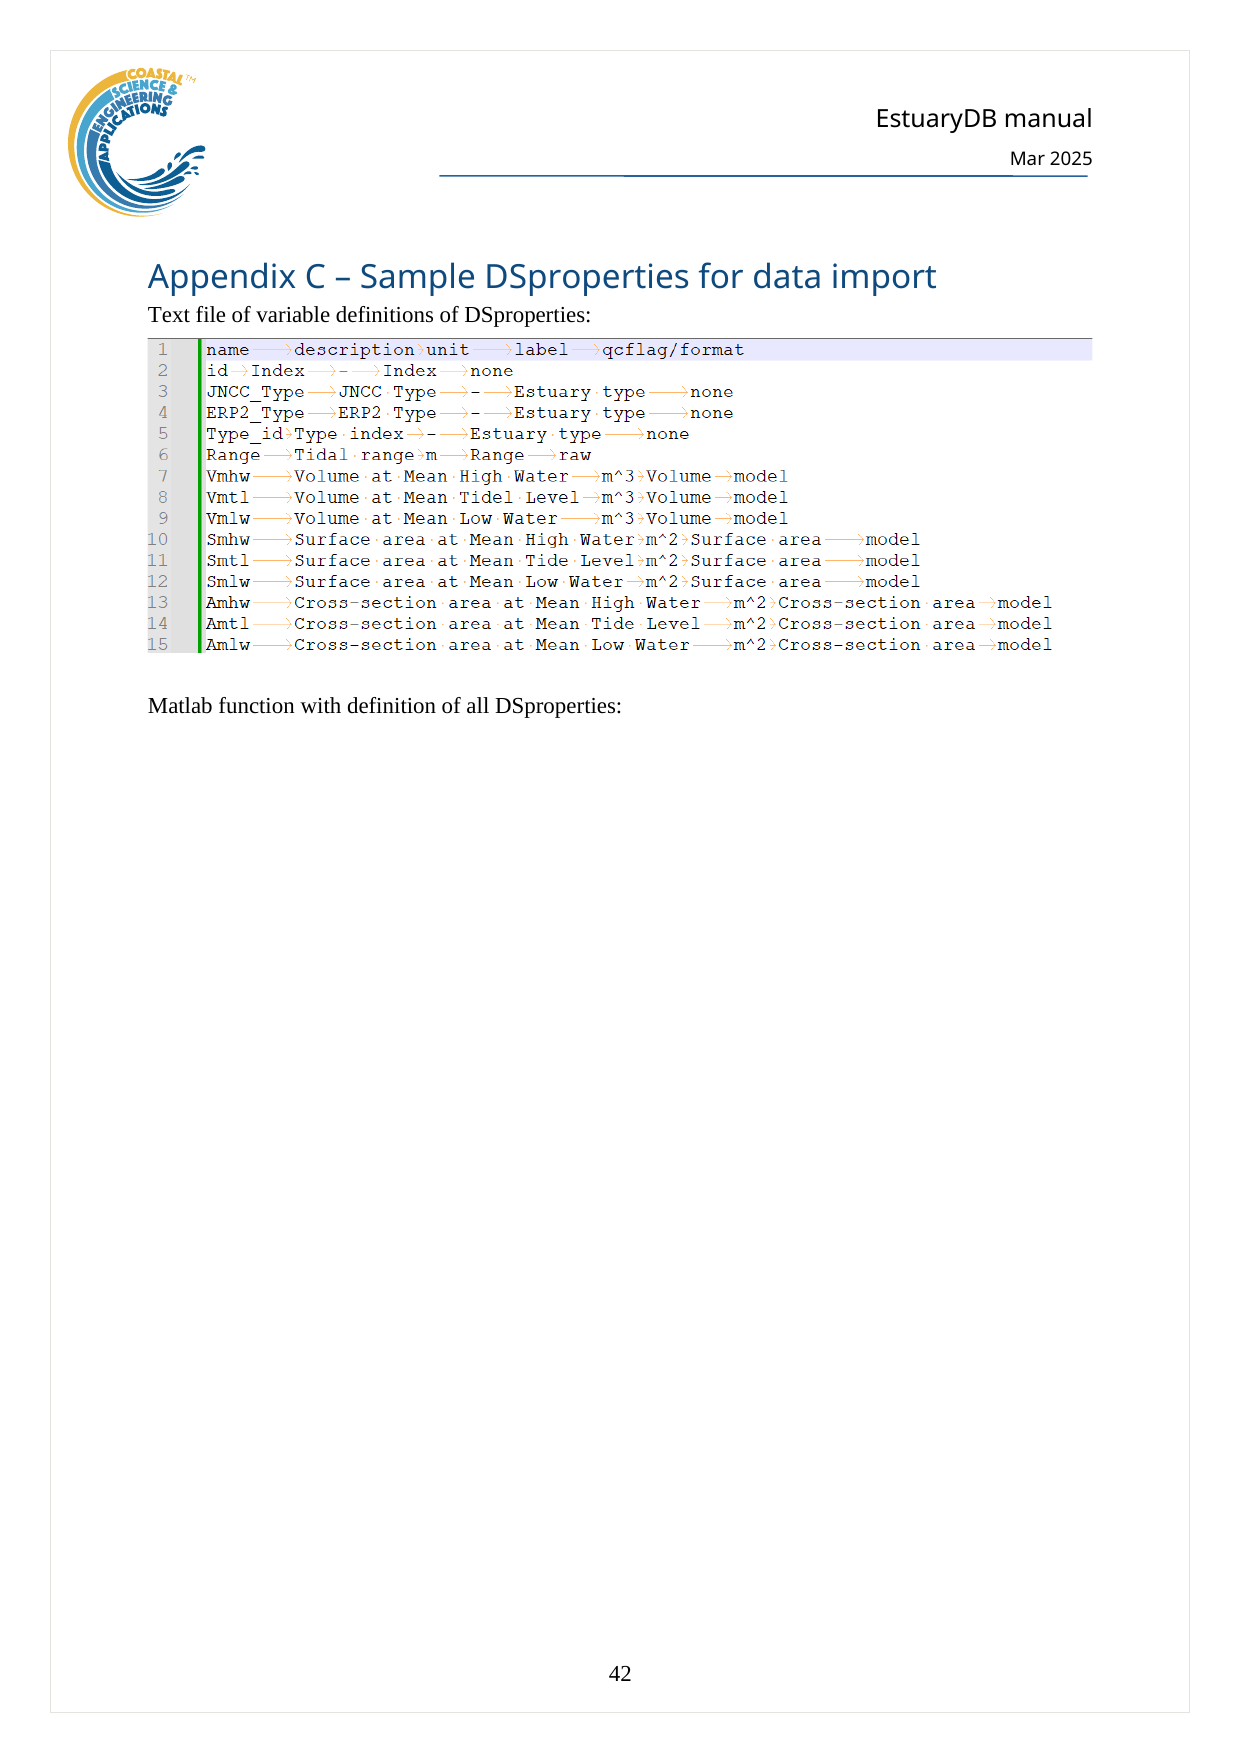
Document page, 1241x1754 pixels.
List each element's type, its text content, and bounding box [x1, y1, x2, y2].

subtitle Appendix C – Sample DSproperties for data import [148, 253, 1093, 298]
text Matlab function with definition of all DSproperties: [148, 692, 1093, 719]
picture [147, 338, 1093, 653]
text Text file of variable definitions of DSproperties: [148, 302, 1093, 328]
